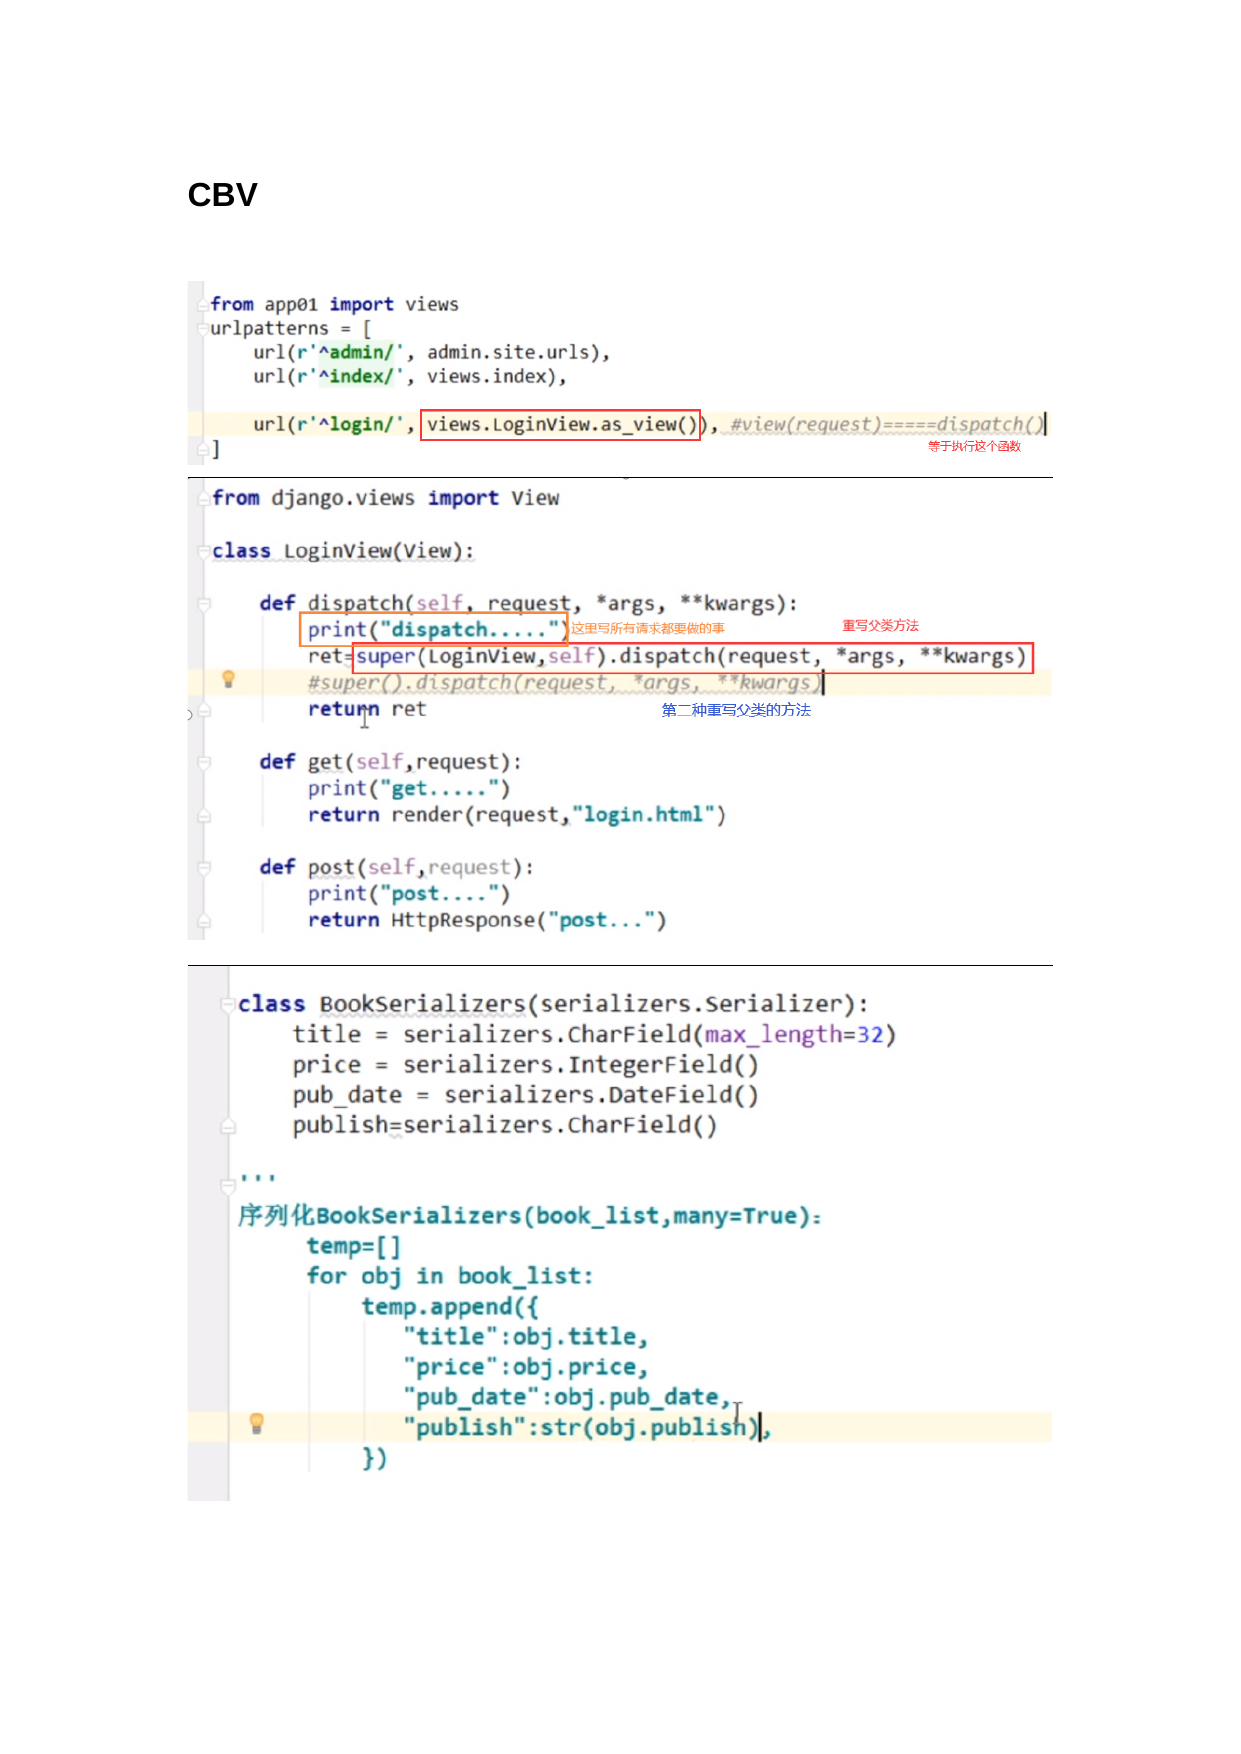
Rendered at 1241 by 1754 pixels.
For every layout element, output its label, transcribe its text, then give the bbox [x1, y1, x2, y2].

picture [187, 966, 1052, 1501]
picture [187, 478, 1052, 940]
picture [187, 281, 1051, 465]
subtitle CBV [187, 162, 1053, 227]
